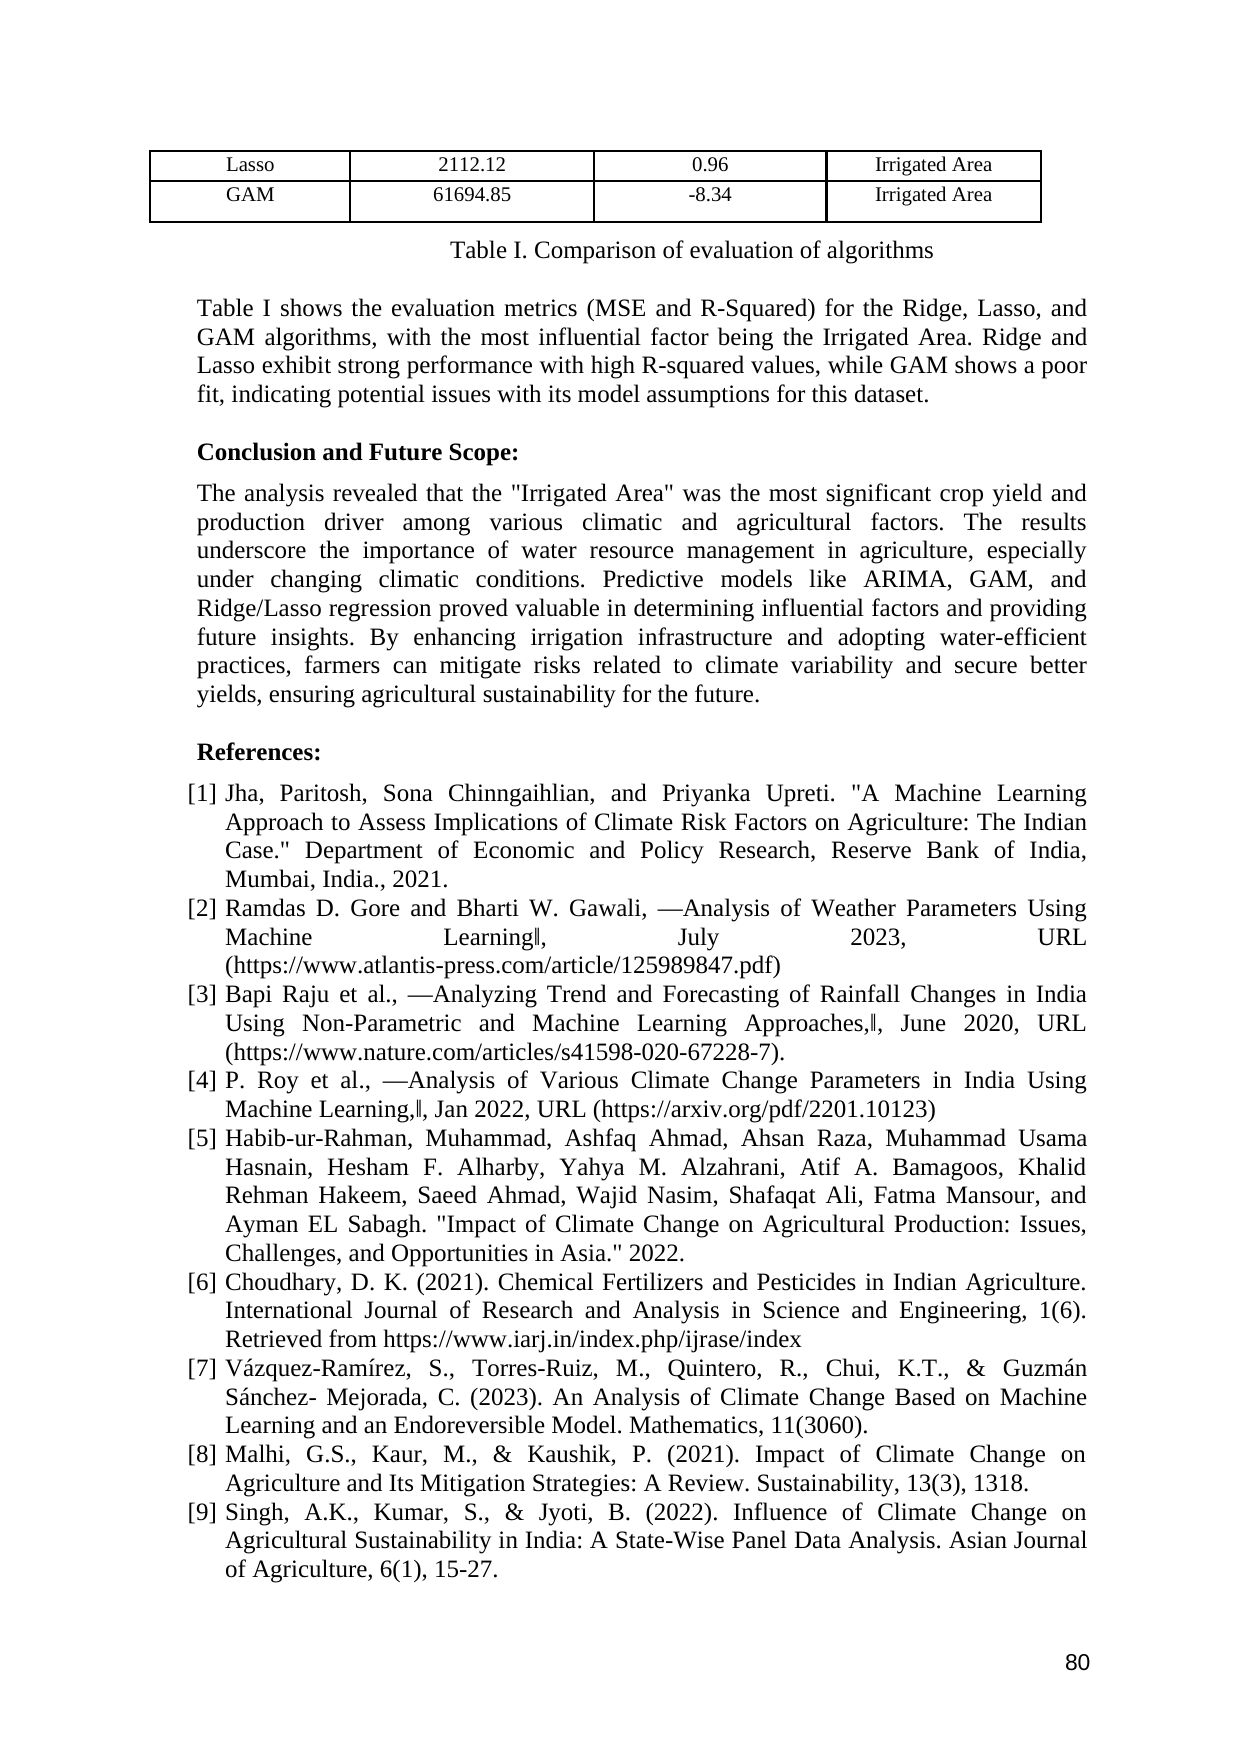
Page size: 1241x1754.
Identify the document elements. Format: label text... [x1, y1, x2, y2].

list Malhi, G.S., Kaur, M., & Kaushik, P. (2021). Impact of Climate Change on Agriculture and Its Mitigation Strategies: A Review. Sustainability, 13(3), 1318. [187, 1439, 1087, 1497]
table_cell Lasso [151, 152, 349, 180]
table_cell Irrigated Area [828, 152, 1040, 180]
text References: [197, 737, 1090, 765]
text Conclusion and Future Scope: [197, 437, 1090, 465]
text The analysis revealed that the "Irrigated Area" was the most significant crop yield and production driver among various climatic and agricultural factors. The results underscore the importance of water resource management in agriculture, especially under changing climatic conditions. Predictive models like ARIMA, GAM, and Ridge/Lasso regression proved valuable in determining influential factors and providing future insights. By enhancing irrigation infrastructure and adopting water-efficient practices, farmers can mitigate risks related to climate variability and secure better yields, ensuring agricultural sustainability for the future. [197, 478, 1088, 708]
list P. Roy et al., ―Analysis of Various Climate Change Parameters in India Using Machine Learning,‖, Jan 2022, URL (https://arxiv.org/pdf/2201.10123) [187, 1065, 1088, 1123]
list Singh, A.K., Kumar, S., & Jyoti, B. (2022). Influence of Climate Change on Agricultural Sustainability in India: A State-Wise Panel Data Analysis. Asian Journal of Agriculture, 6(1), 15-27. [187, 1497, 1088, 1583]
table_cell 61694.85 [351, 182, 593, 221]
list Habib-ur-Rahman, Muhammad, Ashfaq Ahmad, Ahsan Raza, Muhammad Usama Hasnain, Hesham F. Alharby, Yahya M. Alzahrani, Atif A. Bamagoos, Khalid Rehman Hakeem, Saeed Ahmad, Wajid Nasim, Shafaqat Ali, Fatma Mansour, and Ayman EL Sabagh. "Impact of Climate Change on Agricultural Production: Issues, Challenges, and Opportunities in Asia." 2022. [187, 1123, 1088, 1267]
list Jha, Paritosh, Sona Chinngaihlian, and Priyanka Upreti. "A Machine Learning Approach to Assess Implications of Climate Risk Factors on Agriculture: The Indian Case." Department of Economic and Policy Research, Reserve Bank of India, Mumbai, India., 2021. [187, 778, 1088, 893]
table_cell 2112.12 [351, 152, 593, 180]
list Bapi Raju et al., ―Analyzing Trend and Forecasting of Rainfall Changes in India Using Non-Parametric and Machine Learning Approaches,‖, June 2020, URL (https://www.nature.com/articles/s41598-020-67228-7). [187, 979, 1088, 1065]
table_cell -8.34 [595, 182, 825, 221]
text Table I. Comparison of evaluation of algorithms [375, 235, 1090, 264]
table_cell 0.96 [595, 152, 825, 180]
text Table I shows the evaluation metrics (MSE and R-Squared) for the Ridge, Lasso, and GAM algorithms, with the most influential factor being the Irrigated Area. Ridge and Lasso exhibit strong performance with high R-squared values, while GAM shows a poor fit, indicating potential issues with its model assumptions for this dataset. [197, 293, 1088, 408]
list Ramdas D. Gore and Bharti W. Gawali, ―Analysis of Weather Parameters Using Machine Learning‖, July 2023, URL (https://www.atlantis-press.com/article/125989847.pdf) [187, 893, 1088, 979]
table_cell Irrigated Area [828, 182, 1040, 221]
table_cell GAM [151, 182, 349, 221]
list Choudhary, D. K. (2021). Chemical Fertilizers and Pesticides in Indian Agriculture. International Journal of Research and Analysis in Science and Engineering, 1(6). Retrieved from https://www.iarj.in/index.php/ijrase/index [187, 1267, 1088, 1353]
list Vázquez-Ramírez, S., Torres-Ruiz, M., Quintero, R., Chui, K.T., & Guzmán Sánchez- Mejorada, C. (2023). An Analysis of Climate Change Based on Machine Learning and an Endoreversible Model. Mathematics, 11(3060). [187, 1353, 1088, 1439]
